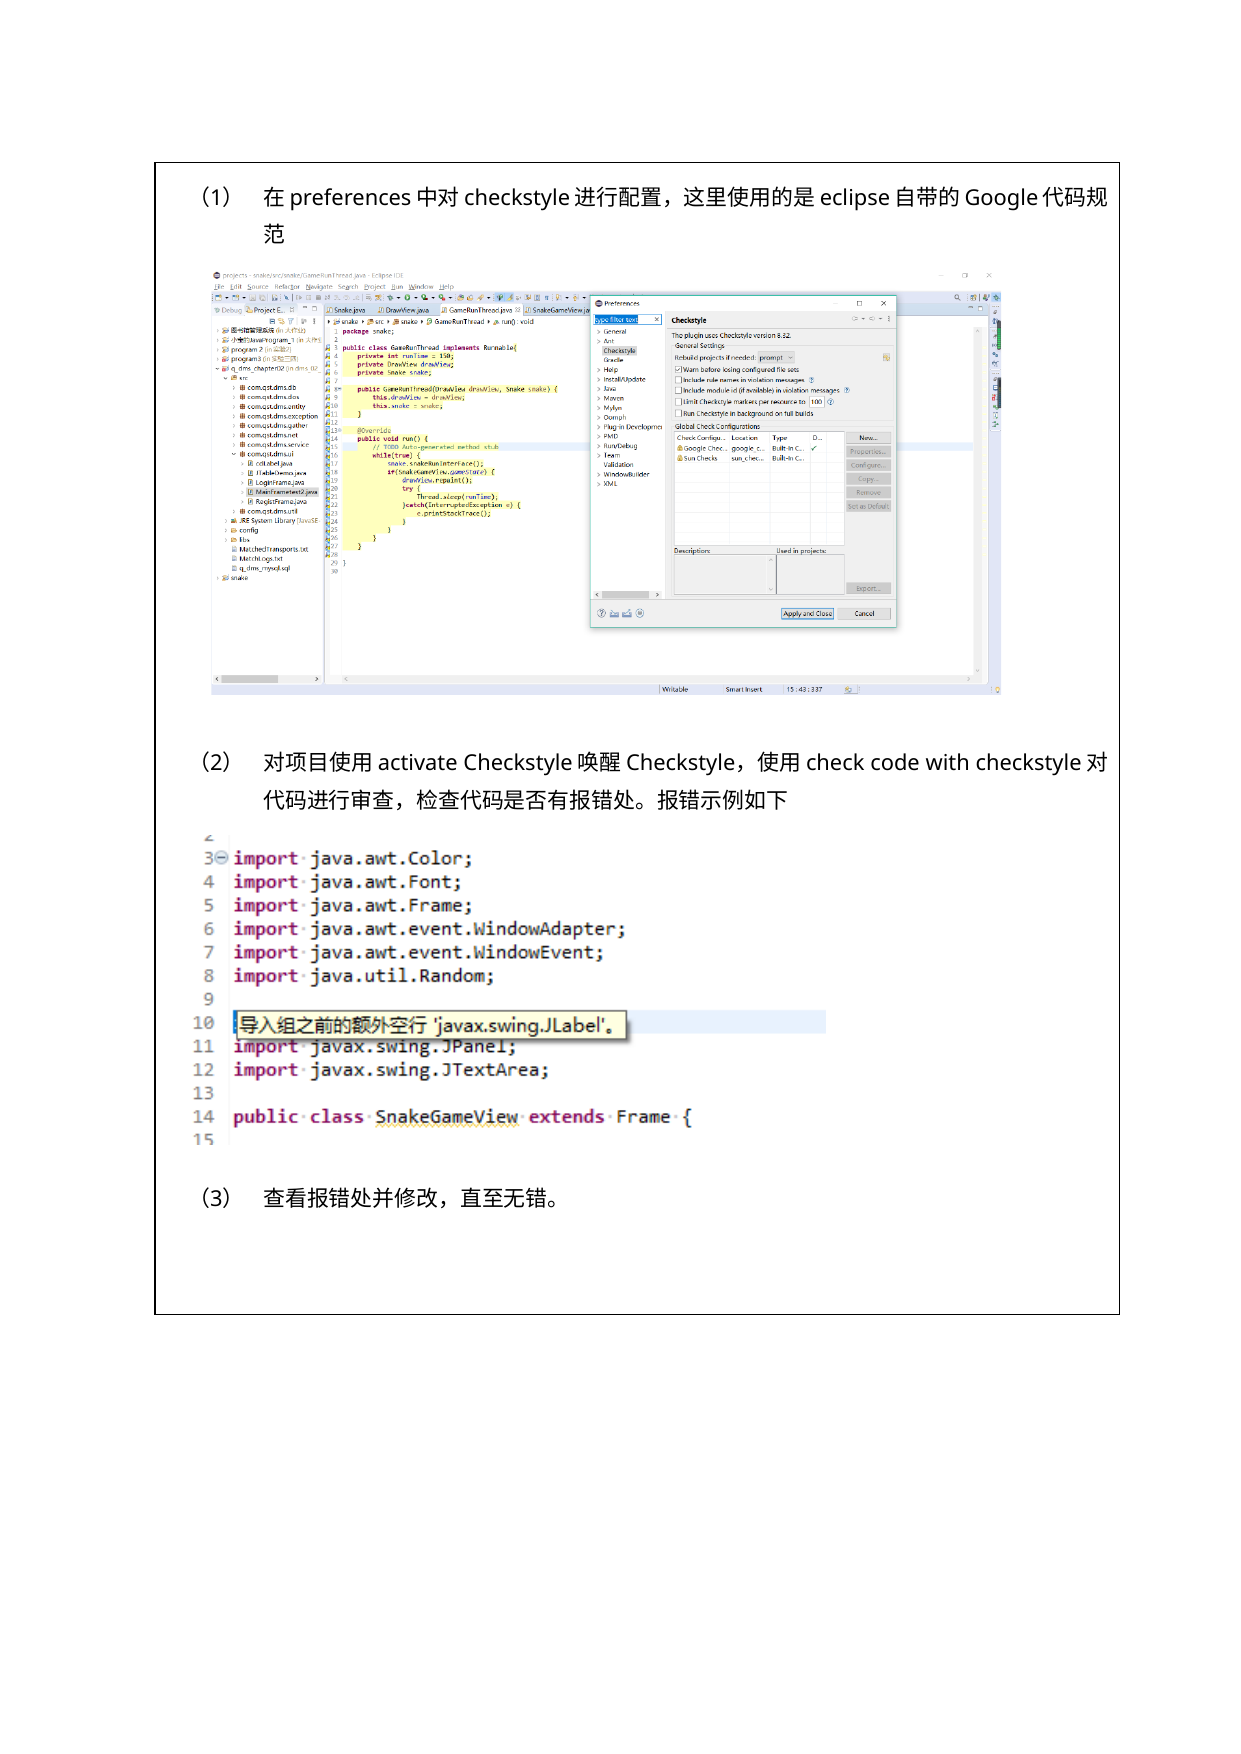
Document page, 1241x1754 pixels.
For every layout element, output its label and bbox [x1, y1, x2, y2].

table_cell [156, 163, 1119, 1314]
picture [211, 270, 1002, 695]
picture [188, 835, 826, 1145]
